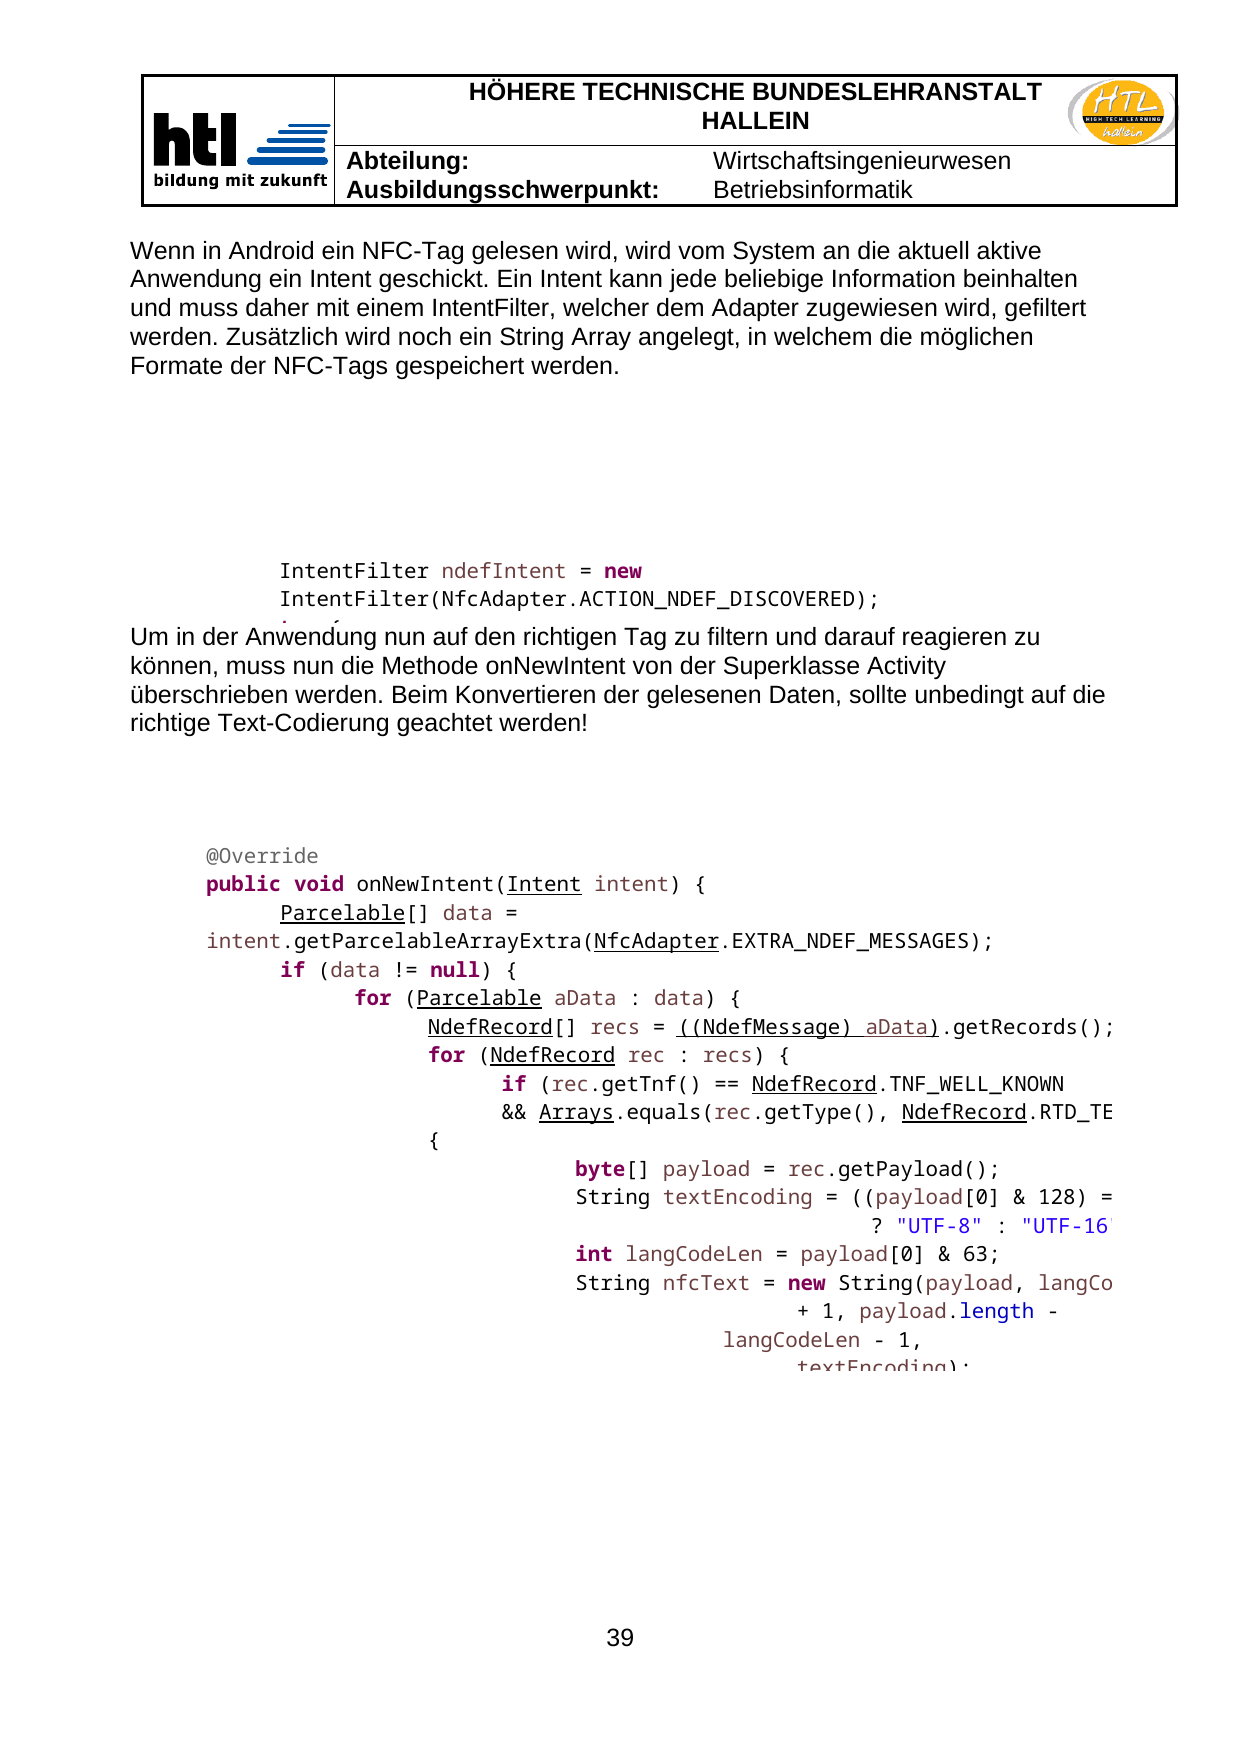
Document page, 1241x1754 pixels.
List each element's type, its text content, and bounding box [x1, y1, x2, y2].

text Um in der Anwendung nun auf den richtigen Tag zu filtern und darauf reagieren zu können, muss nun die Methode onNewIntent von der Superklasse Activity überschrieben werden. Beim Konvertieren der gelesenen Daten, sollte unbedingt auf die richtige Text-Codierung geachtet werden! [130, 622, 1110, 737]
picture [1067, 78, 1175, 145]
text Wenn in Android ein NFC-Tag gelesen wird, wird vom System an die aktuell aktive Anwendung ein Intent geschickt. Ein Intent kann jede beliebige Information beinhalten und muss daher mit einem IntentFilter, welcher dem Adapter zugewiesen wird, gefiltert werden. Zusätzlich wird noch ein String Array angelegt, in welchem die möglichen Formate der NFC-Tags gespeichert werden. [130, 236, 1110, 379]
